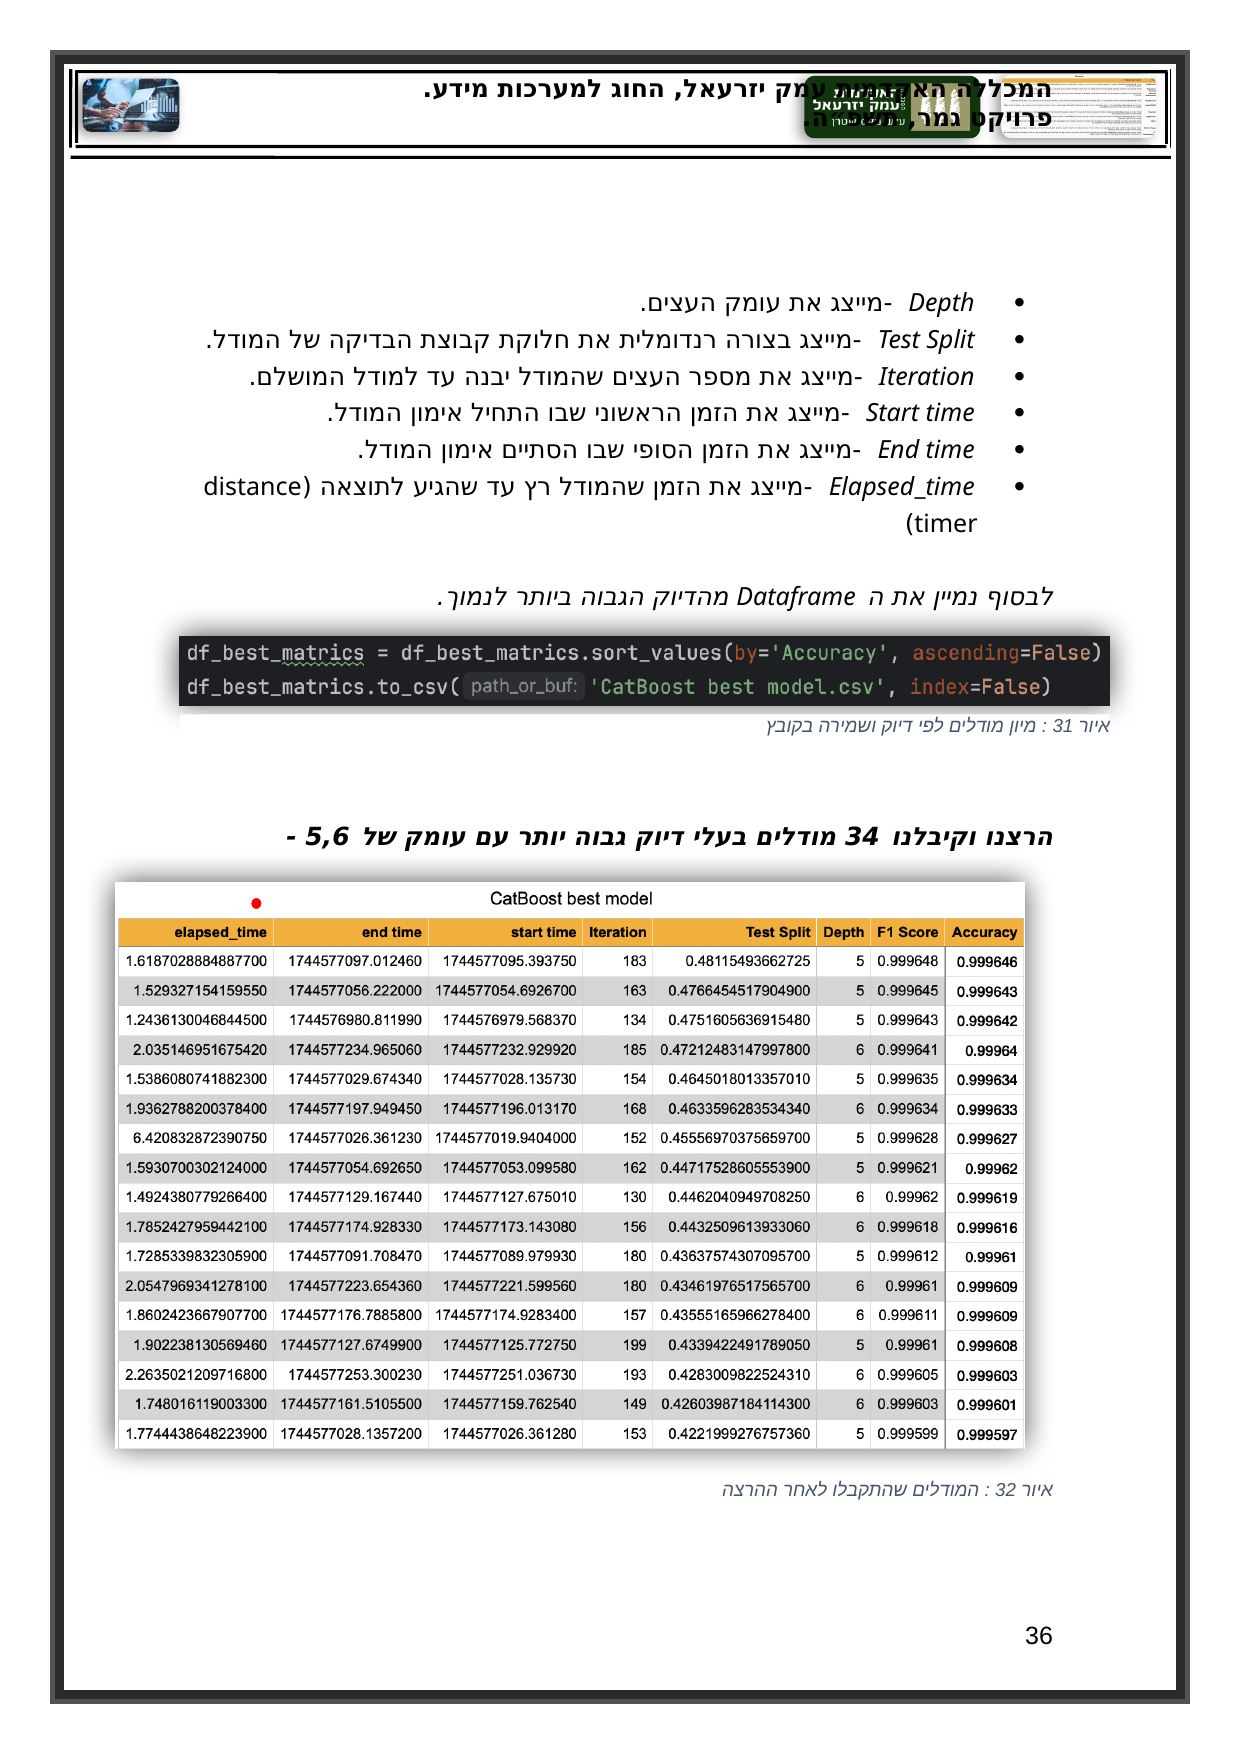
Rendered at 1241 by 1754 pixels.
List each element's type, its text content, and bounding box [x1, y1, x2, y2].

text לבסוף נמיין את ה Dataframe מהדיוק הגבוה ביותר לנמוך. [187, 579, 1053, 613]
list Iteration -מייצג את מספר העצים שהמודל יבנה עד למודל המושלם. [187, 358, 1015, 392]
text איור 32 : המודלים שהתקבלו לאחר ההרצה [187, 1479, 1053, 1500]
picture [179, 636, 1110, 706]
list Test Split -מייצג בצורה רנדומלית את חלוקת קבוצת הבדיקה של המודל. [187, 321, 1015, 356]
list End time -מייצג את הזמן הסופי שבו הסתיים אימון המודל. [187, 432, 1015, 466]
picture [1001, 74, 1157, 138]
picture [82, 78, 180, 132]
text הרצנו וקיבלנו 34 מודלים בעלי דיוק גבוה יותר עם עומק של 5,6 - [187, 822, 1053, 851]
picture [115, 882, 1025, 1449]
list Elapsed_time -מייצג את הזמן שהמודל רץ עד שהגיע לתוצאה (distance timer) [187, 468, 1015, 539]
list Start time -מייצג את הזמן הראשוני שבו התחיל אימון המודל. [187, 395, 1015, 429]
list Depth -מייצג את עומק העצים. [187, 285, 1015, 319]
picture [804, 75, 981, 139]
